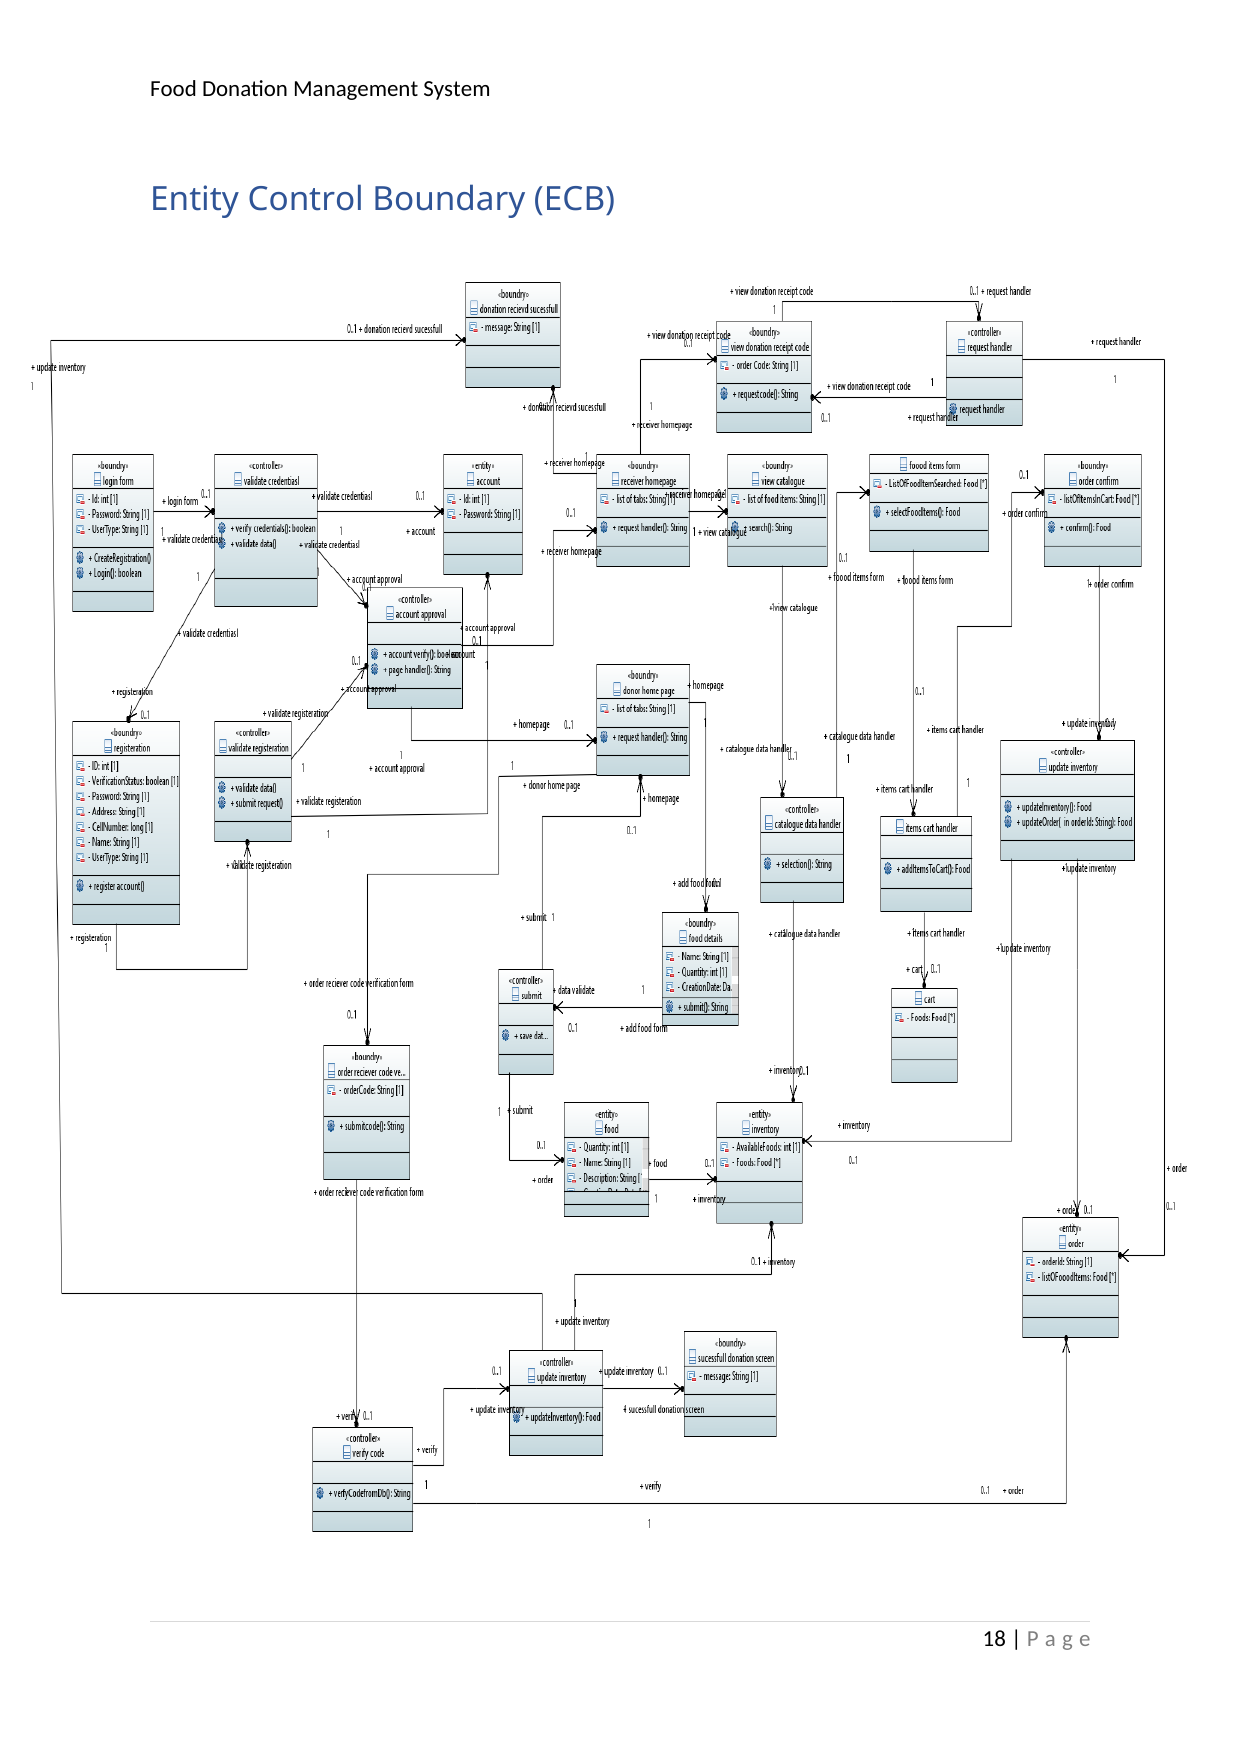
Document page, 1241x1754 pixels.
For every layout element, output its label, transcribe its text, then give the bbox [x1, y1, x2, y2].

picture [16, 260, 1200, 1551]
subtitle Entity Control Boundary (ECB) [150, 175, 1090, 220]
